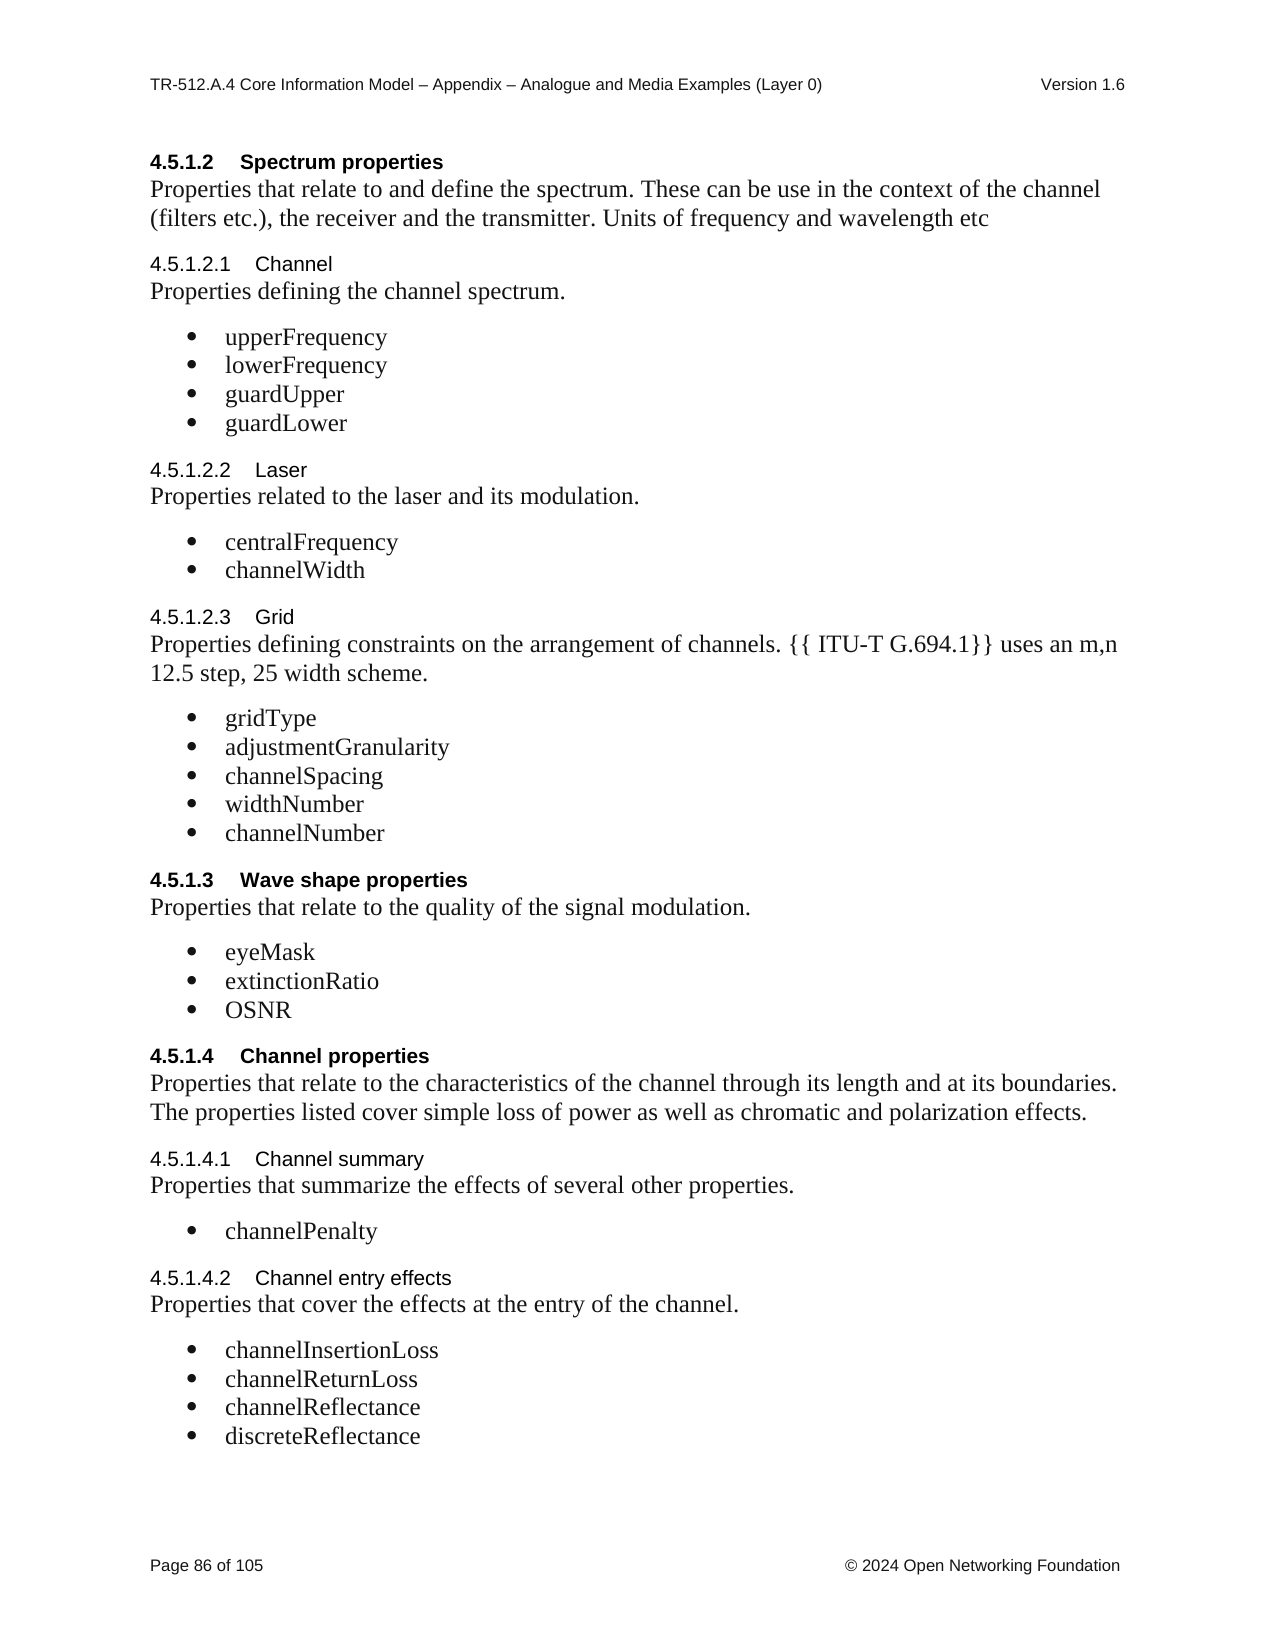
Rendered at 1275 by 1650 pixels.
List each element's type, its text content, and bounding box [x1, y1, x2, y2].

text Properties defining the channel spectrum. [150, 276, 1125, 305]
text Properties defining constraints on the arrangement of channels. {{ ITU-T G.694.1}} uses an m,n 12.5 step, 25 width scheme. [150, 629, 1125, 687]
text Properties that summarize the effects of several other properties. [150, 1171, 1125, 1199]
list widthNumber [187, 789, 1125, 818]
subtitle Grid [150, 605, 1125, 629]
subtitle Channel entry effects [150, 1266, 1125, 1289]
list eyeMask [187, 937, 1125, 966]
list lowerFrequency [187, 350, 1125, 379]
text Properties that relate to and define the spectrum. These can be use in the context of the channel (filters etc.), the receiver and the transmitter. Units of frequency and wavelength etc [150, 174, 1125, 231]
list channelNumber [187, 818, 1125, 847]
list OSNR [187, 995, 1125, 1023]
list extinctionRatio [187, 966, 1125, 995]
subtitle Wave shape properties [150, 868, 1125, 892]
list channelWidth [187, 556, 1125, 584]
list channelInsertionLoss [187, 1335, 1125, 1364]
list channelSpacing [187, 761, 1125, 789]
subtitle Channel [150, 252, 1125, 276]
list guardLower [187, 408, 1125, 437]
subtitle Spectrum properties [150, 150, 1125, 174]
list centralFrequency [187, 527, 1125, 556]
list gridType [187, 703, 1125, 732]
list discreteReflectance [187, 1421, 1125, 1450]
subtitle Laser [150, 457, 1125, 481]
list channelReturnLoss [187, 1364, 1125, 1392]
list guardUpper [187, 379, 1125, 408]
text Properties that cover the effects at the entry of the channel. [150, 1289, 1125, 1318]
subtitle Channel properties [150, 1044, 1125, 1068]
subtitle Channel summary [150, 1147, 1125, 1171]
list channelReflectance [187, 1392, 1125, 1421]
list adjustmentGranularity [187, 732, 1125, 761]
text Properties related to the laser and its modulation. [150, 481, 1125, 510]
text Properties that relate to the characteristics of the channel through its length and at its boundaries. The properties listed cover simple loss of power as well as chromatic and polarization effects. [150, 1068, 1125, 1126]
list upperFrequency [187, 322, 1125, 350]
list channelPenalty [187, 1216, 1125, 1245]
text Properties that relate to the quality of the signal modulation. [150, 892, 1125, 921]
